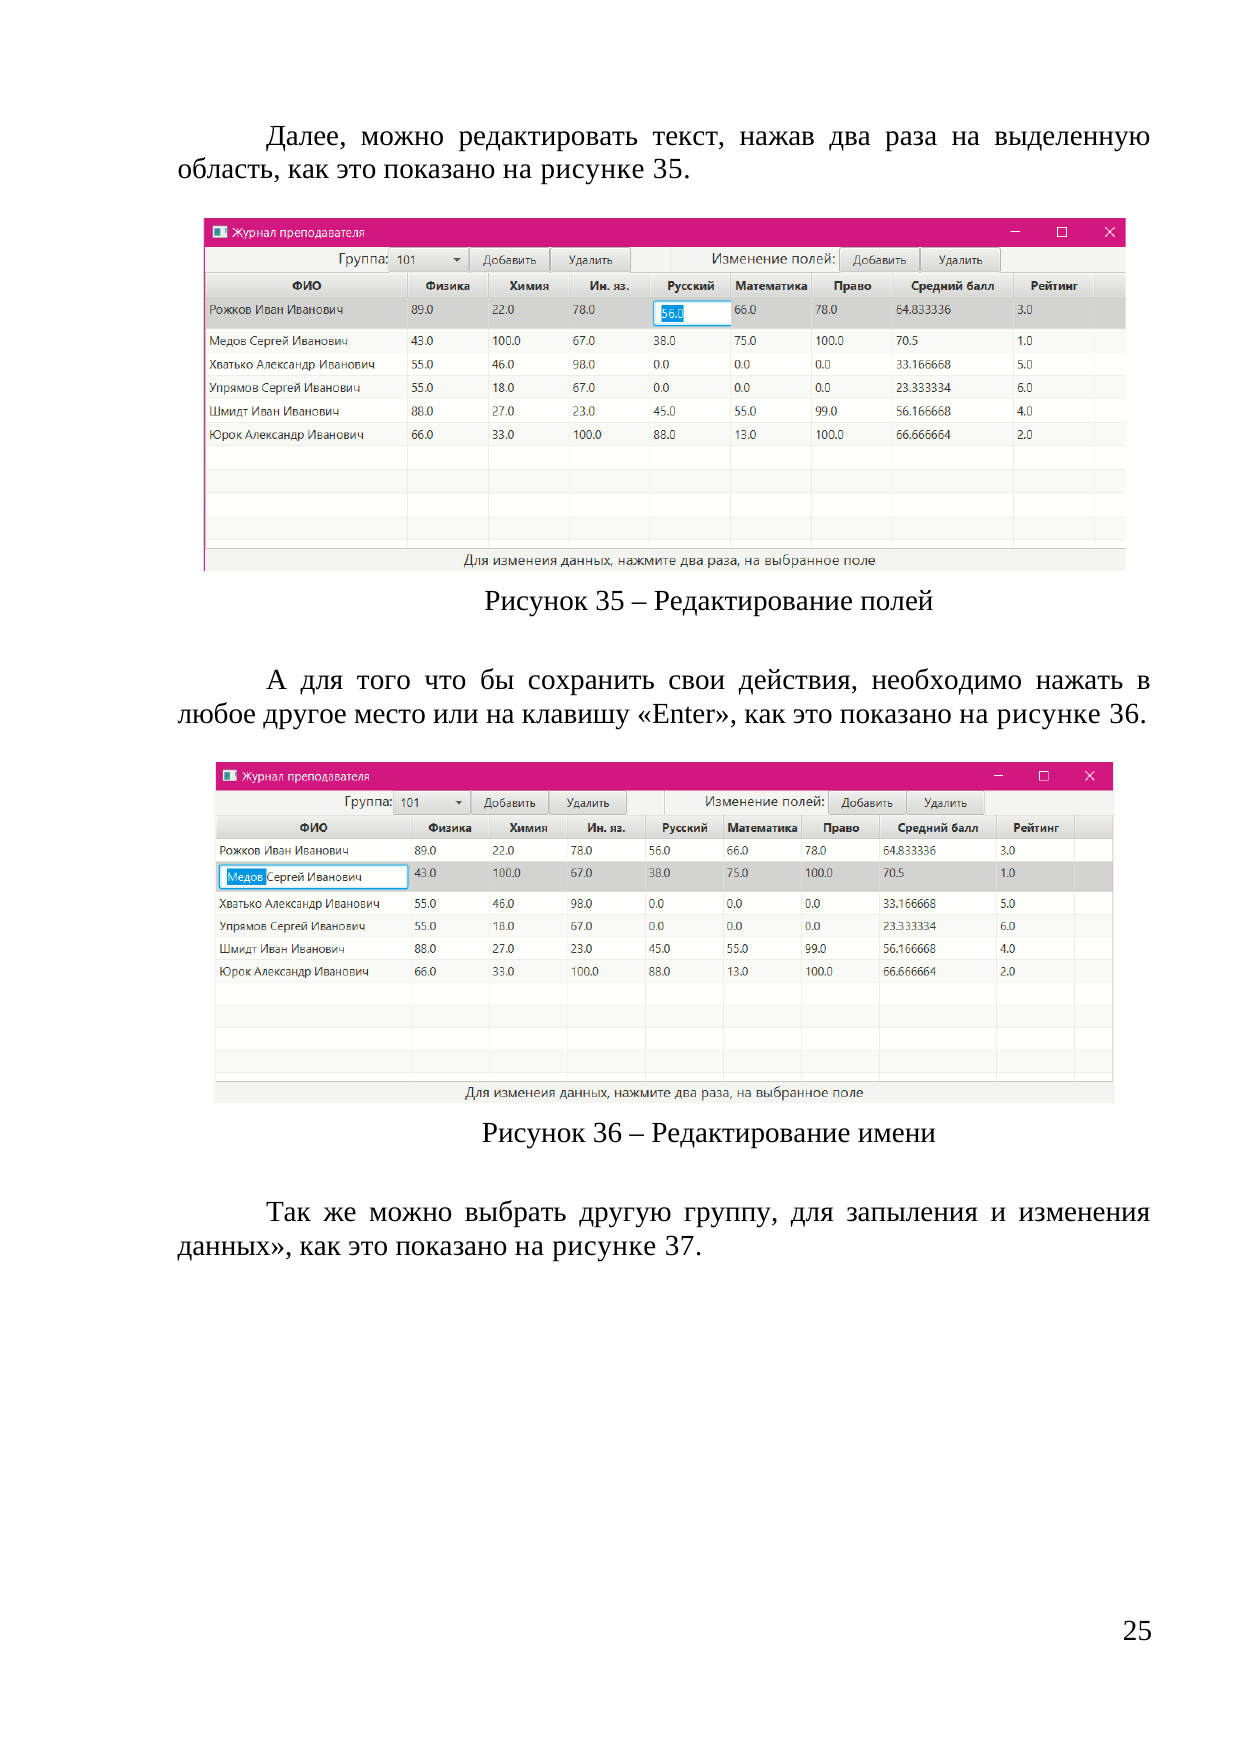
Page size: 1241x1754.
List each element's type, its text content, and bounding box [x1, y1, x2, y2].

table_header [166, 219, 1163, 583]
table_cell Рисунок 35 – Редактирование полей [166, 583, 1163, 629]
table_cell Рисунок 36 – Редактирование имени [166, 1115, 1163, 1161]
picture [203, 218, 1126, 571]
table_header [166, 763, 1163, 1115]
text Далее, можно редактировать текст, нажав два раза на выделенную область, как это показано на рисунке 35. [177, 118, 1152, 185]
text Так же можно выбрать другую группу, для запыления и изменения данных», как это показано на рисунке 37. [177, 1194, 1152, 1262]
text А для того что бы сохранить свои действия, необходимо нажать в любое другое место или на клавишу «Enter», как это показано на рисунке 36. [177, 662, 1152, 729]
picture [215, 762, 1114, 1103]
